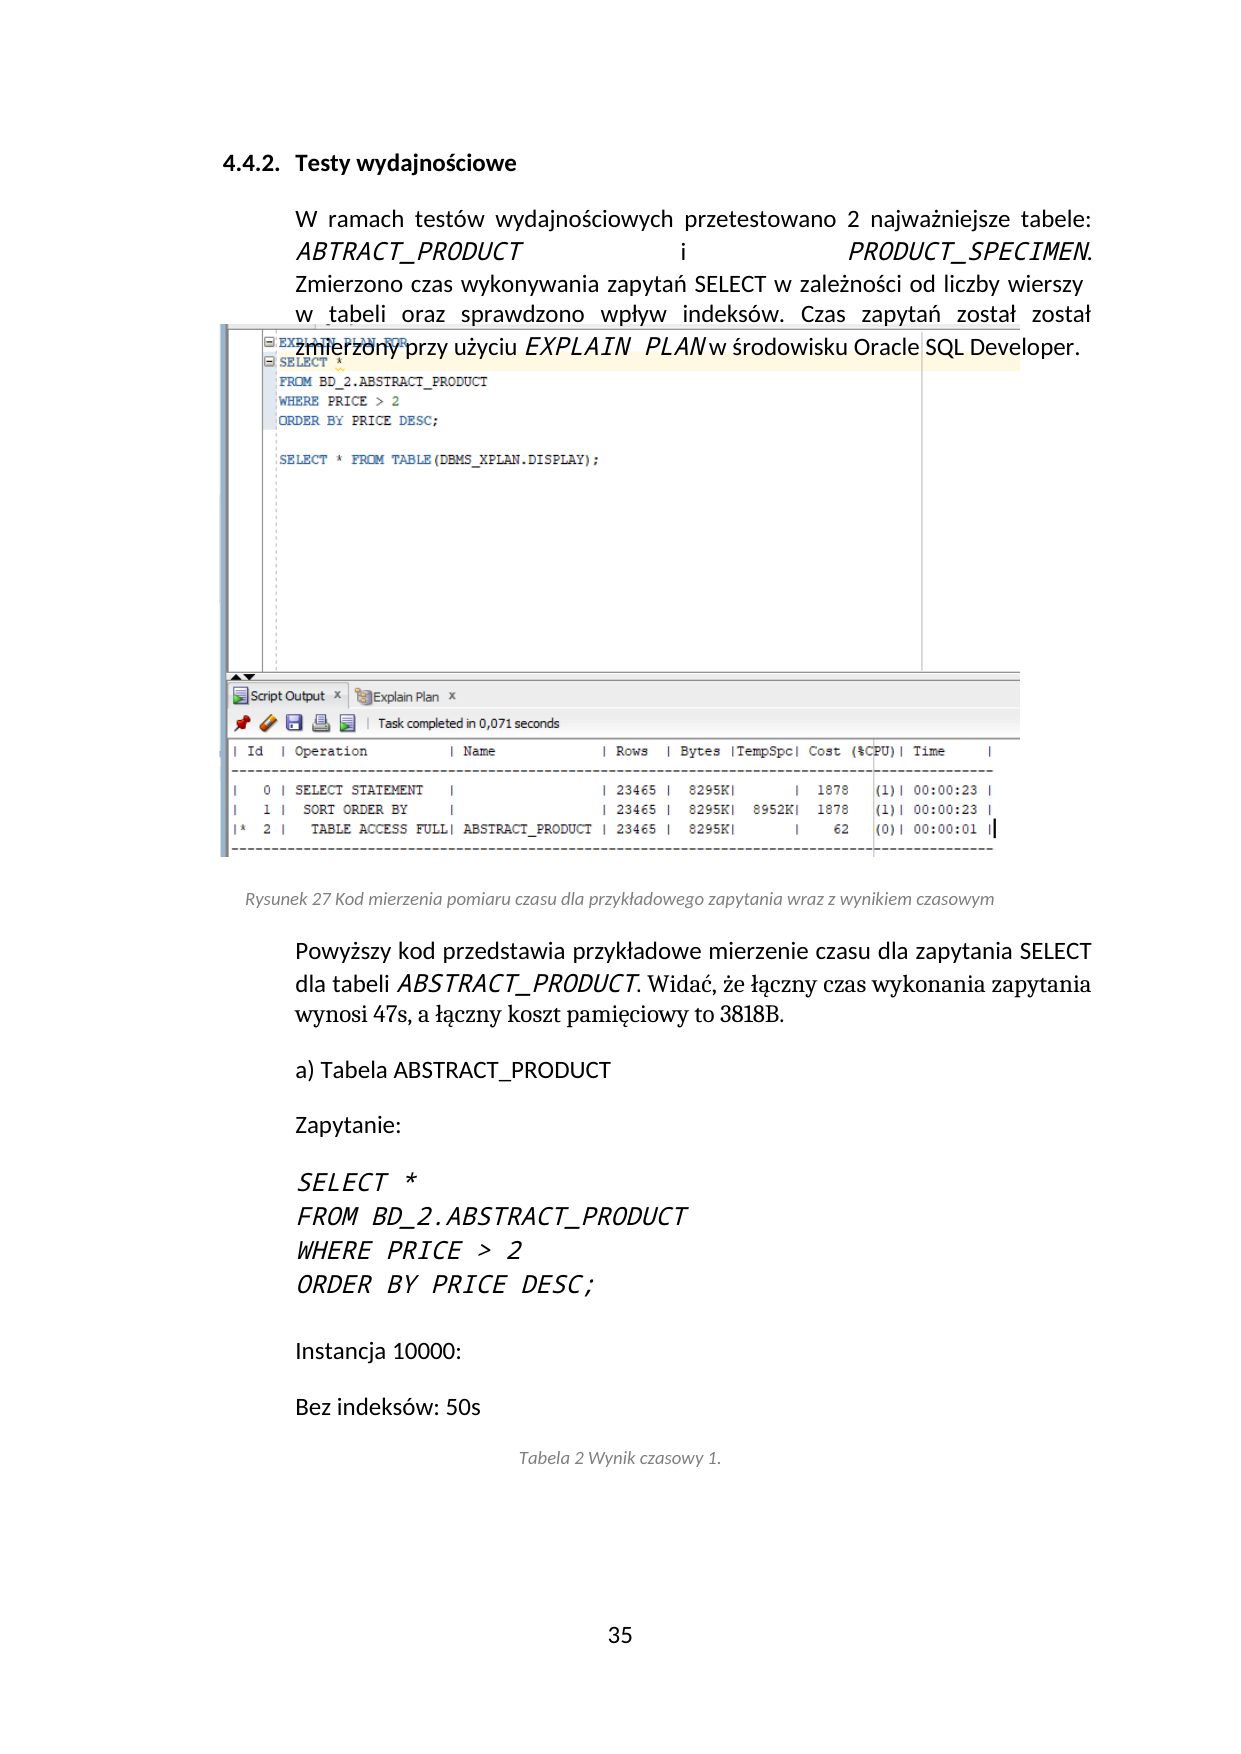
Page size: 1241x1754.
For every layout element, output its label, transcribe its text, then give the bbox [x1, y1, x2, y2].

text a) Tabela ABSTRACT_PRODUCT [295, 1054, 1093, 1084]
text Tabela 2 Wynik czasowy 1. [148, 1446, 1093, 1469]
text Instancja 10000: [295, 1335, 1093, 1366]
list Testy wydajnościowe [223, 148, 1093, 178]
text FROM BD_2.ABSTRACT_PRODUCT [295, 1199, 1093, 1233]
text W ramach testów wydajnościowych przetestowano 2 najważniejsze tabele: ABTRACT_PRODUCT i PRODUCT_SPECIMEN. Zmierzono czas wykonywania zapytań SELECT w zależności od liczby wierszy w tabeli oraz sprawdzono wpływ indeksów. Czas zapytań został został zmierzony przy użyciu EXPLAIN PLAN w środowisku Oracle SQL Developer. [295, 203, 1093, 363]
text Bez indeksów: 50s [295, 1391, 1093, 1421]
text ORDER BY PRICE DESC; [295, 1267, 1093, 1301]
picture [219, 324, 1020, 857]
text SELECT * [295, 1165, 1093, 1199]
text WHERE PRICE > 2 [295, 1233, 1093, 1267]
text Rysunek 27 Kod mierzenia pomiaru czasu dla przykładowego zapytania wraz z wynikiem czasowym [148, 887, 1093, 910]
text Zapytanie: [295, 1109, 1093, 1140]
text Powyższy kod przedstawia przykładowe mierzenie czasu dla zapytania SELECT dla tabeli ABSTRACT_PRODUCT. Widać, że łączny czas wykonania zapytania wynosi 47s, a łączny koszt pamięciowy to 3818B. [295, 935, 1093, 1029]
